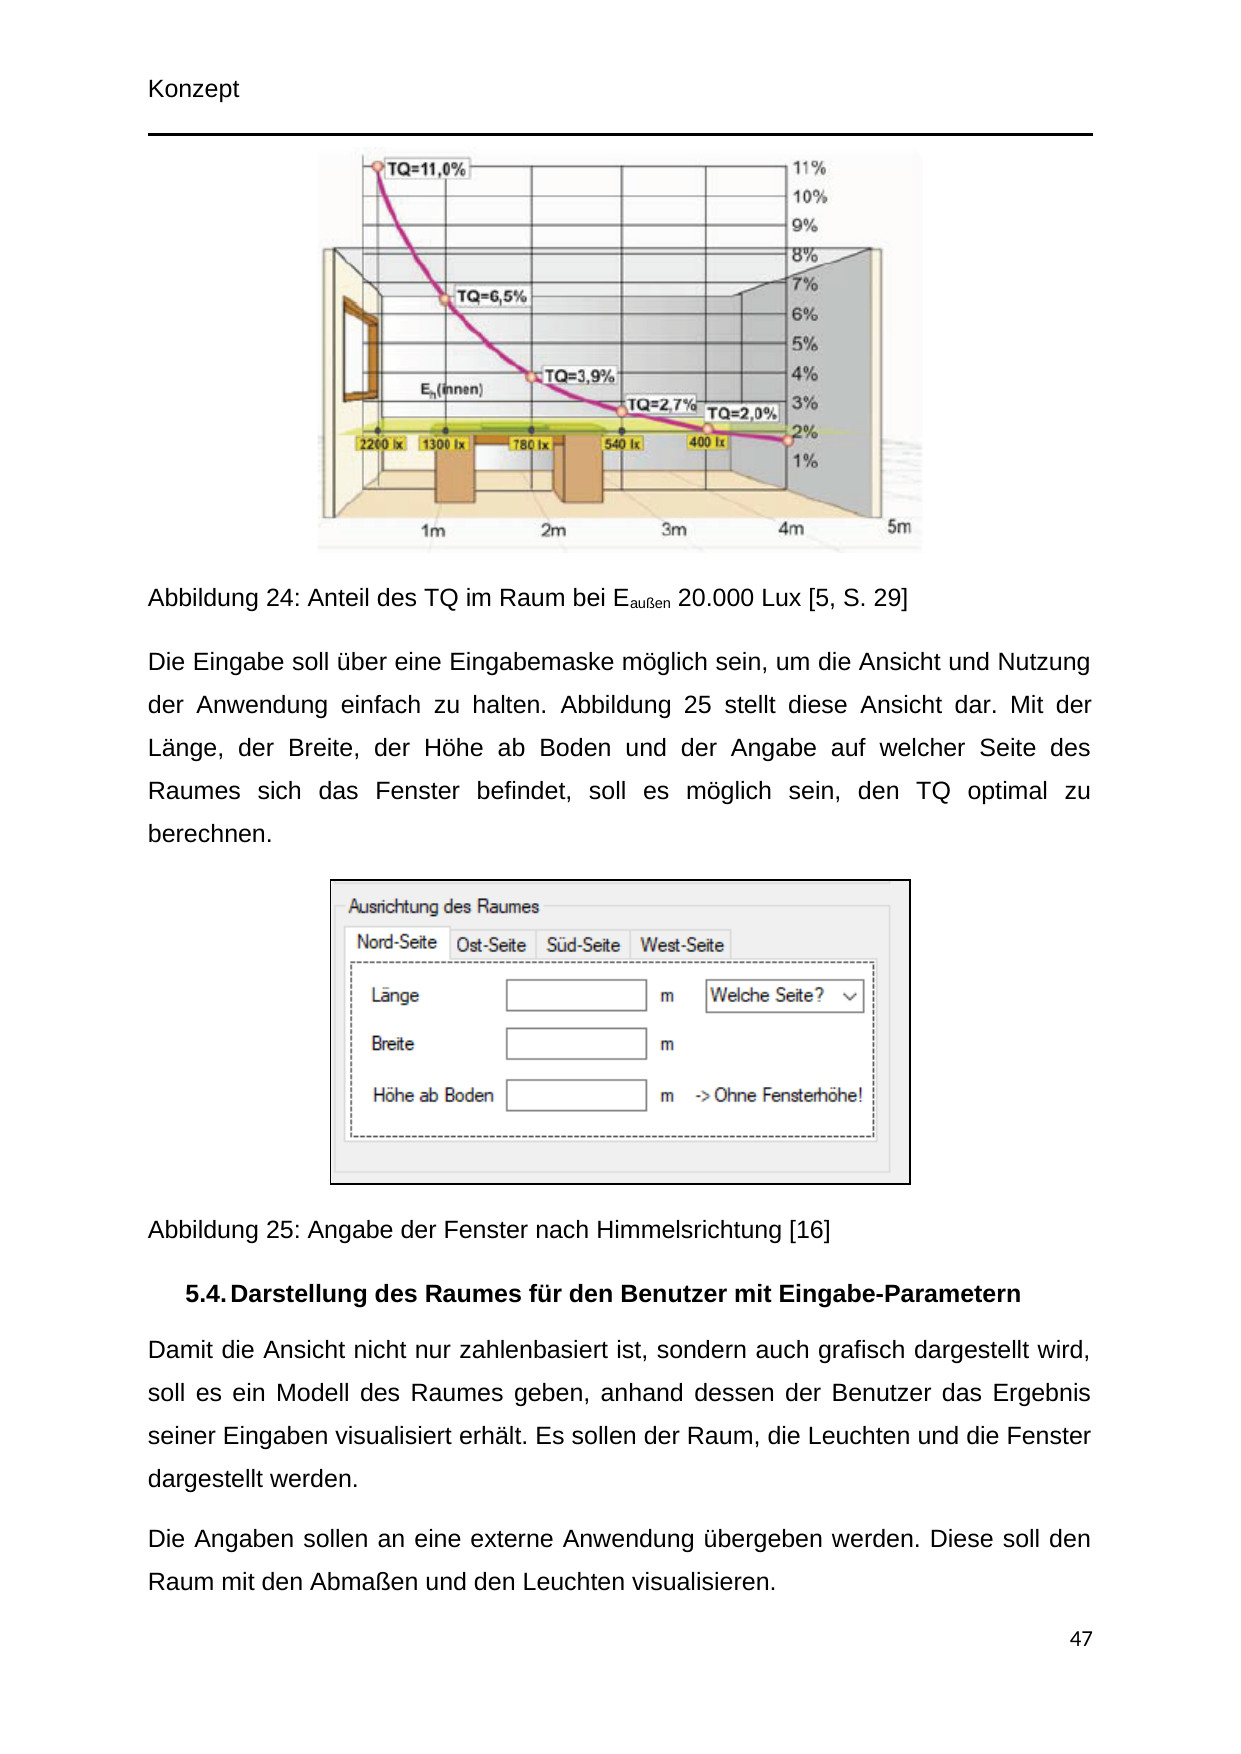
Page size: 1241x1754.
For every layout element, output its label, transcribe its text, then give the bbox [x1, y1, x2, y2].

text Damit die Ansicht nicht nur zahlenbasiert ist, sondern auch grafisch dargestellt wird, soll es ein Modell des Raumes geben, anhand dessen der Benutzer das Ergebnis seiner Eingaben visualisiert erhält. Es sollen der Raum, die Leuchten und die Fenster dargestellt werden. [148, 1335, 1093, 1493]
picture [331, 881, 909, 1183]
list Darstellung des Raumes für den Benutzer mit Eingabe-Parametern [185, 1279, 1093, 1308]
text Abbildung 25: Angabe der Fenster nach Himmelsrichtung [16] [148, 1216, 1093, 1244]
text Die Eingabe soll über eine Eingabemaske möglich sein, um die Ansicht und Nutzung der Anwendung einfach zu halten. Abbildung 25 stellt diese Ansicht dar. Mit der Länge, der Breite, der Höhe ab Boden und der Angabe auf welcher Seite des Raumes sich das Fenster befindet, soll es möglich sein, den TQ optimal zu berechnen. [148, 647, 1093, 848]
text Abbildung 24: Anteil des TQ im Raum bei Eaußen 20.000 Lux [5, S. 29] [148, 583, 1093, 612]
text Die Angaben sollen an eine externe Anwendung übergeben werden. Diese soll den Raum mit den Abmaßen und den Leuchten visualisieren. [148, 1524, 1093, 1596]
picture [317, 147, 923, 553]
